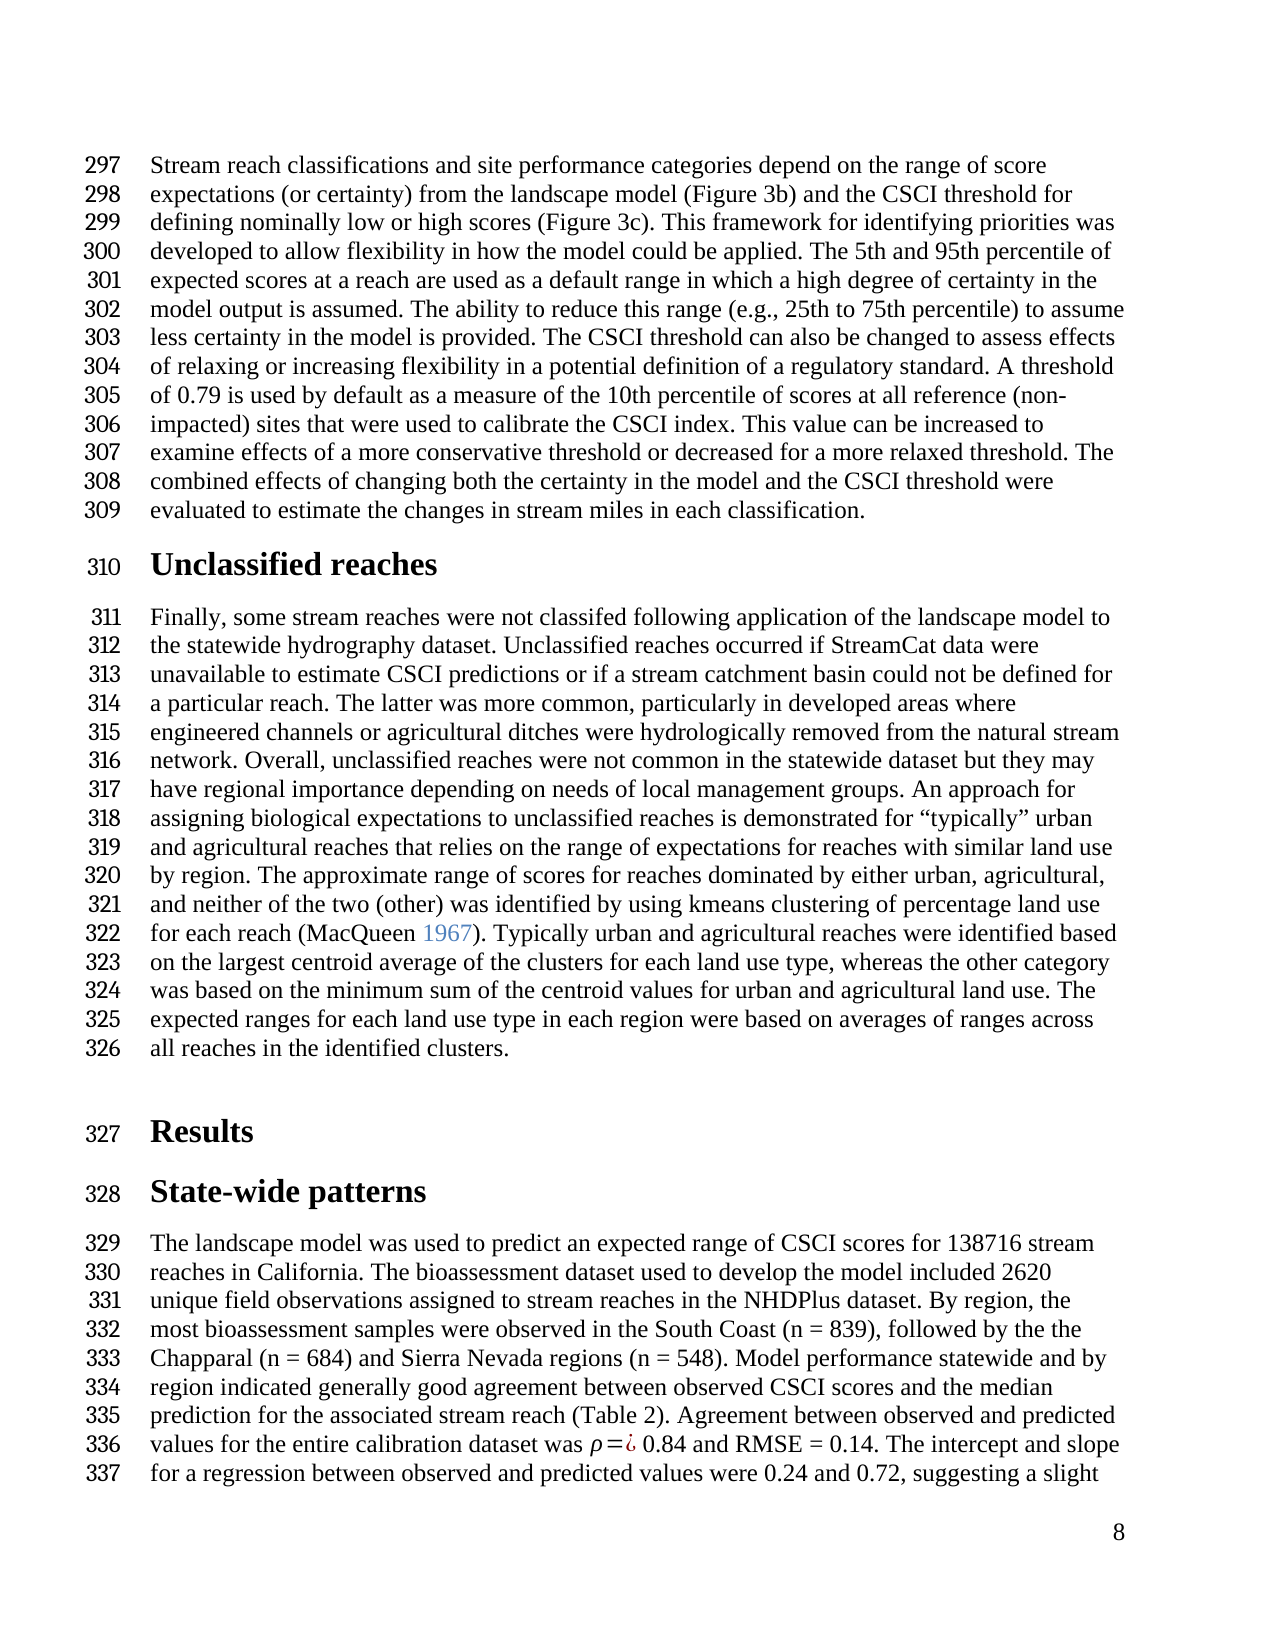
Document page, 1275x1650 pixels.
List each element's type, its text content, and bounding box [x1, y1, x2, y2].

subtitle Unclassified reaches [150, 544, 1125, 583]
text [150, 1228, 1125, 1487]
subtitle Results [150, 1112, 1125, 1150]
subtitle State-wide patterns [150, 1171, 1125, 1209]
text Finally, some stream reaches were not classifed following application of the landscape model to the statewide hydrography dataset. Unclassified reaches occurred if StreamCat data were unavailable to estimate CSCI predictions or if a stream catchment basin could not be defined for a particular reach. The latter was more common, particularly in developed areas where engineered channels or agricultural ditches were hydrologically removed from the natural stream network. Overall, unclassified reaches were not common in the statewide dataset but they may have regional importance depending on needs of local management groups. An approach for assigning biological expectations to unclassified reaches is demonstrated for “typically” urban and agricultural reaches that relies on the range of expectations for reaches with similar land use by region. The approximate range of scores for reaches dominated by either urban, agricultural, and neither of the two (other) was identified by using kmeans clustering of percentage land use for each reach (MacQueen 1967). Typically urban and agricultural reaches were identified based on the largest centroid average of the clusters for each land use type, whereas the other category was based on the minimum sum of the centroid values for urban and agricultural land use. The expected ranges for each land use type in each region were based on averages of ranges across all reaches in the identified clusters. [150, 602, 1125, 1062]
text Stream reach classifications and site performance categories depend on the range of score expectations (or certainty) from the landscape model (Figure 3b) and the CSCI threshold for defining nominally low or high scores (Figure 3c). This framework for identifying priorities was developed to allow flexibility in how the model could be applied. The 5th and 95th percentile of expected scores at a reach are used as a default range in which a high degree of certainty in the model output is assumed. The ability to reduce this range (e.g., 25th to 75th percentile) to assume less certainty in the model is provided. The CSCI threshold can also be changed to assess effects of relaxing or increasing flexibility in a potential definition of a regulatory standard. A threshold of 0.79 is used by default as a measure of the 10th percentile of scores at all reference (non-impacted) sites that were used to calibrate the CSCI index. This value can be increased to examine effects of a more conservative threshold or decreased for a more relaxed threshold. The combined effects of changing both the certainty in the model and the CSCI threshold were evaluated to estimate the changes in stream miles in each classification. [150, 150, 1125, 524]
